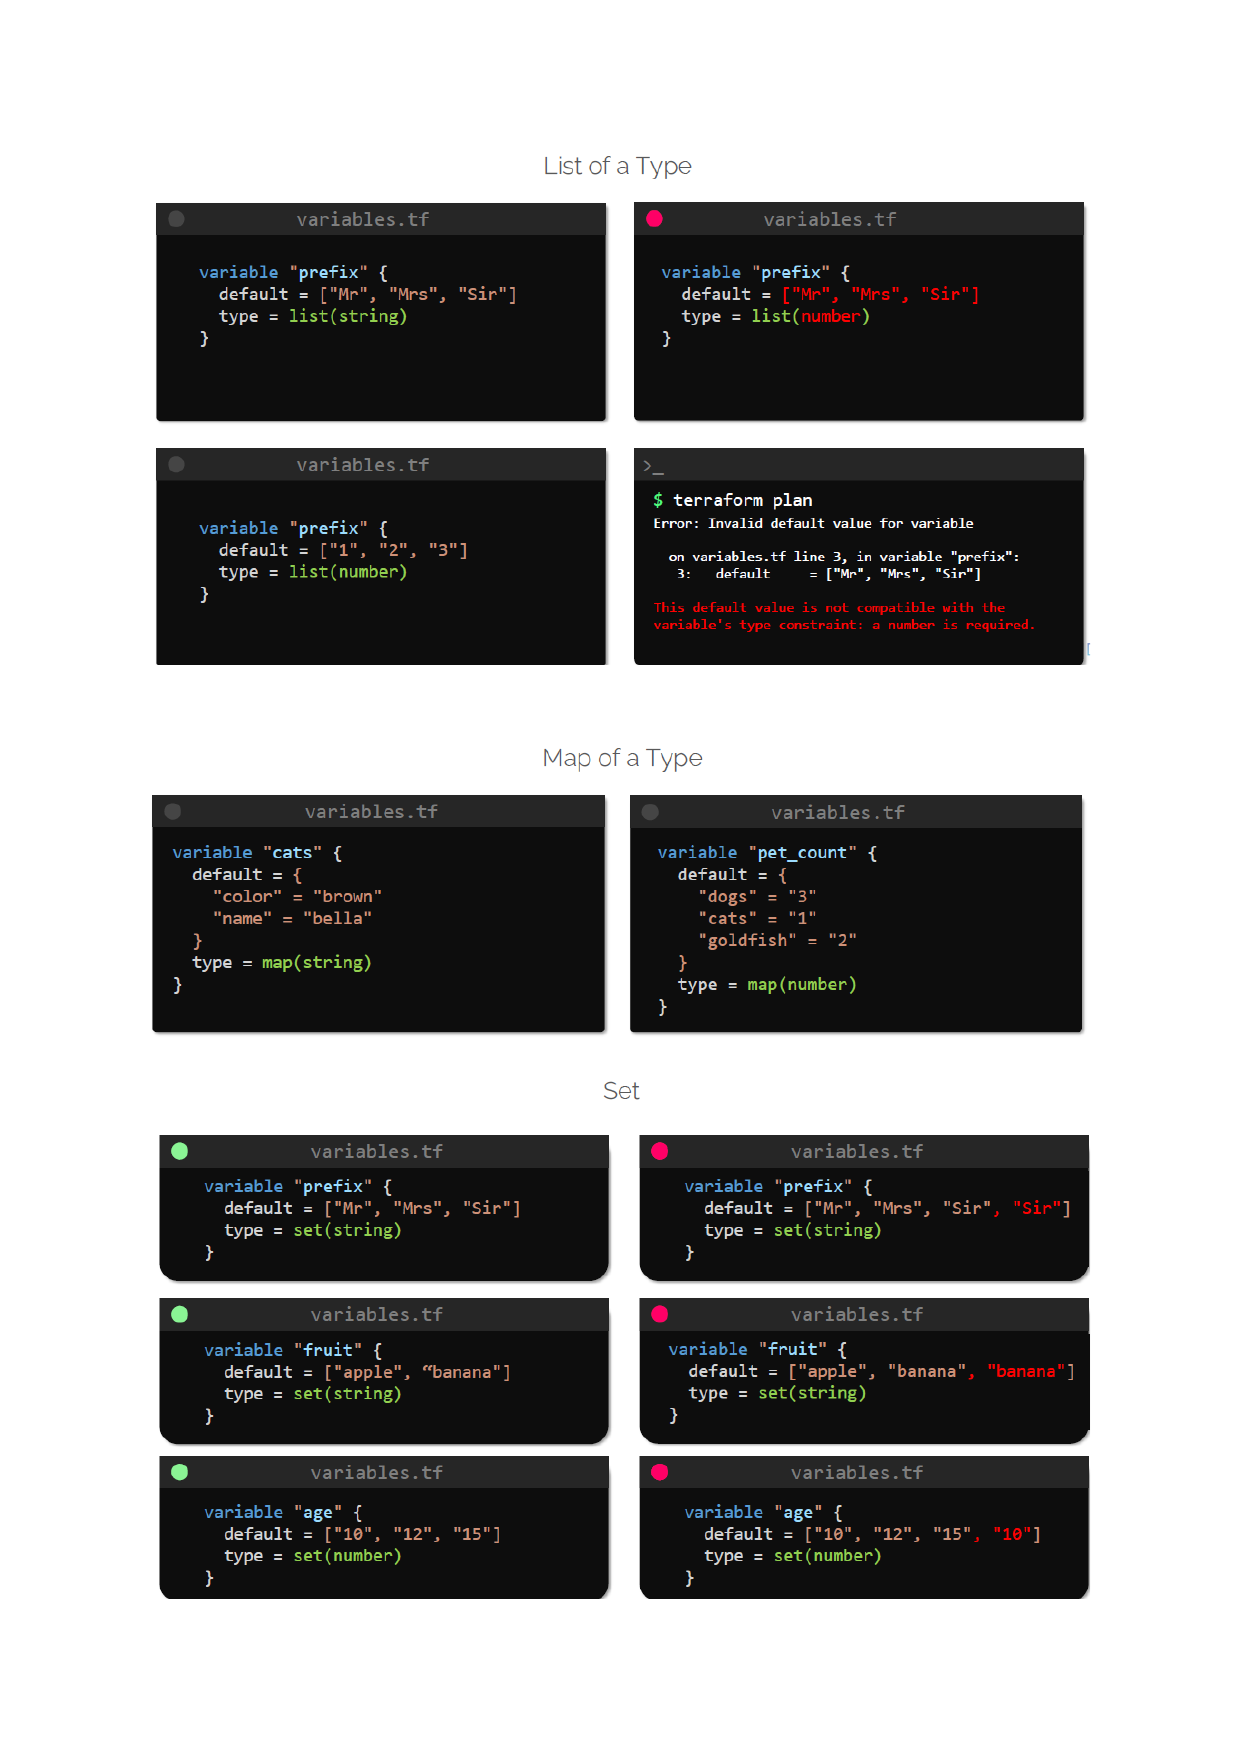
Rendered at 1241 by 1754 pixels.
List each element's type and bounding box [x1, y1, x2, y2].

picture [150, 150, 1091, 665]
picture [150, 1075, 1091, 1599]
picture [150, 741, 1091, 1051]
